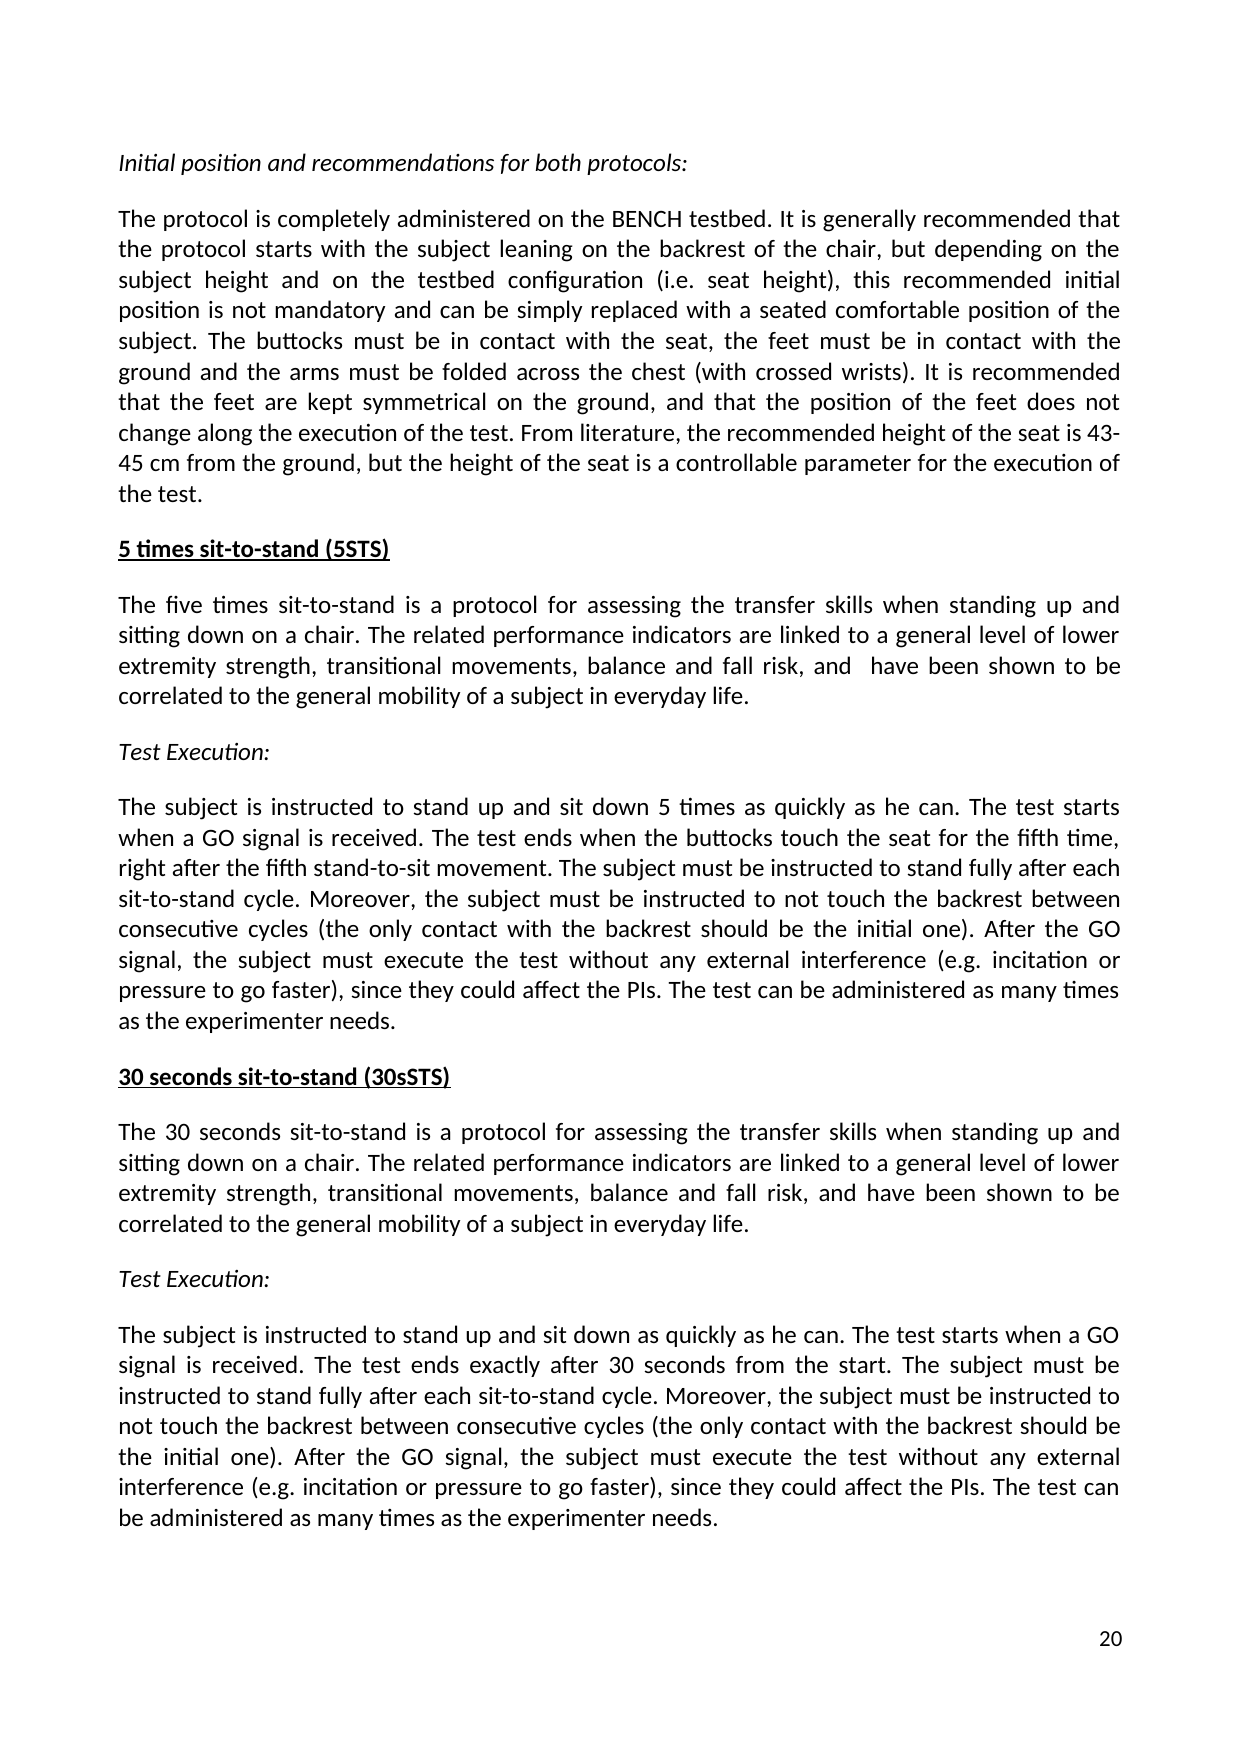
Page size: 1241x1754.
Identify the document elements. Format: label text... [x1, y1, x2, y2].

text Initial position and recommendations for both protocols: [118, 148, 1122, 178]
text The protocol is completely administered on the BENCH testbed. It is generally recommended that the protocol starts with the subject leaning on the backrest of the chair, but depending on the subject height and on the testbed configuration (i.e. seat height), this recommended initial position is not mandatory and can be simply replaced with a seated comfortable position of the subject. The buttocks must be in contact with the seat, the feet must be in contact with the ground and the arms must be folded across the chest (with crossed wrists). It is recommended that the feet are kept symmetrical on the ground, and that the position of the feet does not change along the execution of the test. From literature, the recommended height of the seat is 43-45 cm from the ground, but the height of the seat is a controllable parameter for the execution of the test. [118, 203, 1122, 508]
text The 30 seconds sit-to-stand is a protocol for assessing the transfer skills when standing up and sitting down on a chair. The related performance indicators are linked to a general level of lower extremity strength, transitional movements, balance and fall risk, and have been shown to be correlated to the general mobility of a subject in everyday life. [118, 1116, 1122, 1238]
text 5 times sit-to-stand (5STS) [118, 533, 1122, 564]
text Test Execution: [118, 736, 1122, 766]
text The subject is instructed to stand up and sit down 5 times as quickly as he can. The test starts when a GO signal is received. The test ends when the buttocks touch the seat for the fifth time, right after the fifth stand-to-sit movement. The subject must be instructed to stand fully after each sit-to-stand cycle. Moreover, the subject must be instructed to not touch the backrest between consecutive cycles (the only contact with the backrest should be the initial one). After the GO signal, the subject must execute the test without any external interference (e.g. incitation or pressure to go faster), since they could affect the PIs. The test can be administered as many times as the experimenter needs. [118, 791, 1122, 1036]
text The five times sit-to-stand is a protocol for assessing the transfer skills when standing up and sitting down on a chair. The related performance indicators are linked to a general level of lower extremity strength, transitional movements, balance and fall risk, and have been shown to be correlated to the general mobility of a subject in everyday life. [118, 589, 1122, 711]
text The subject is instructed to stand up and sit down as quickly as he can. The test starts when a GO signal is received. The test ends exactly after 30 seconds from the start. The subject must be instructed to stand fully after each sit-to-stand cycle. Moreover, the subject must be instructed to not touch the backrest between consecutive cycles (the only contact with the backrest should be the initial one). After the GO signal, the subject must execute the test without any external interference (e.g. incitation or pressure to go faster), since they could affect the PIs. The test can be administered as many times as the experimenter needs. [118, 1319, 1122, 1532]
text Test Execution: [118, 1263, 1122, 1294]
text 30 seconds sit-to-stand (30sSTS) [118, 1061, 1122, 1091]
